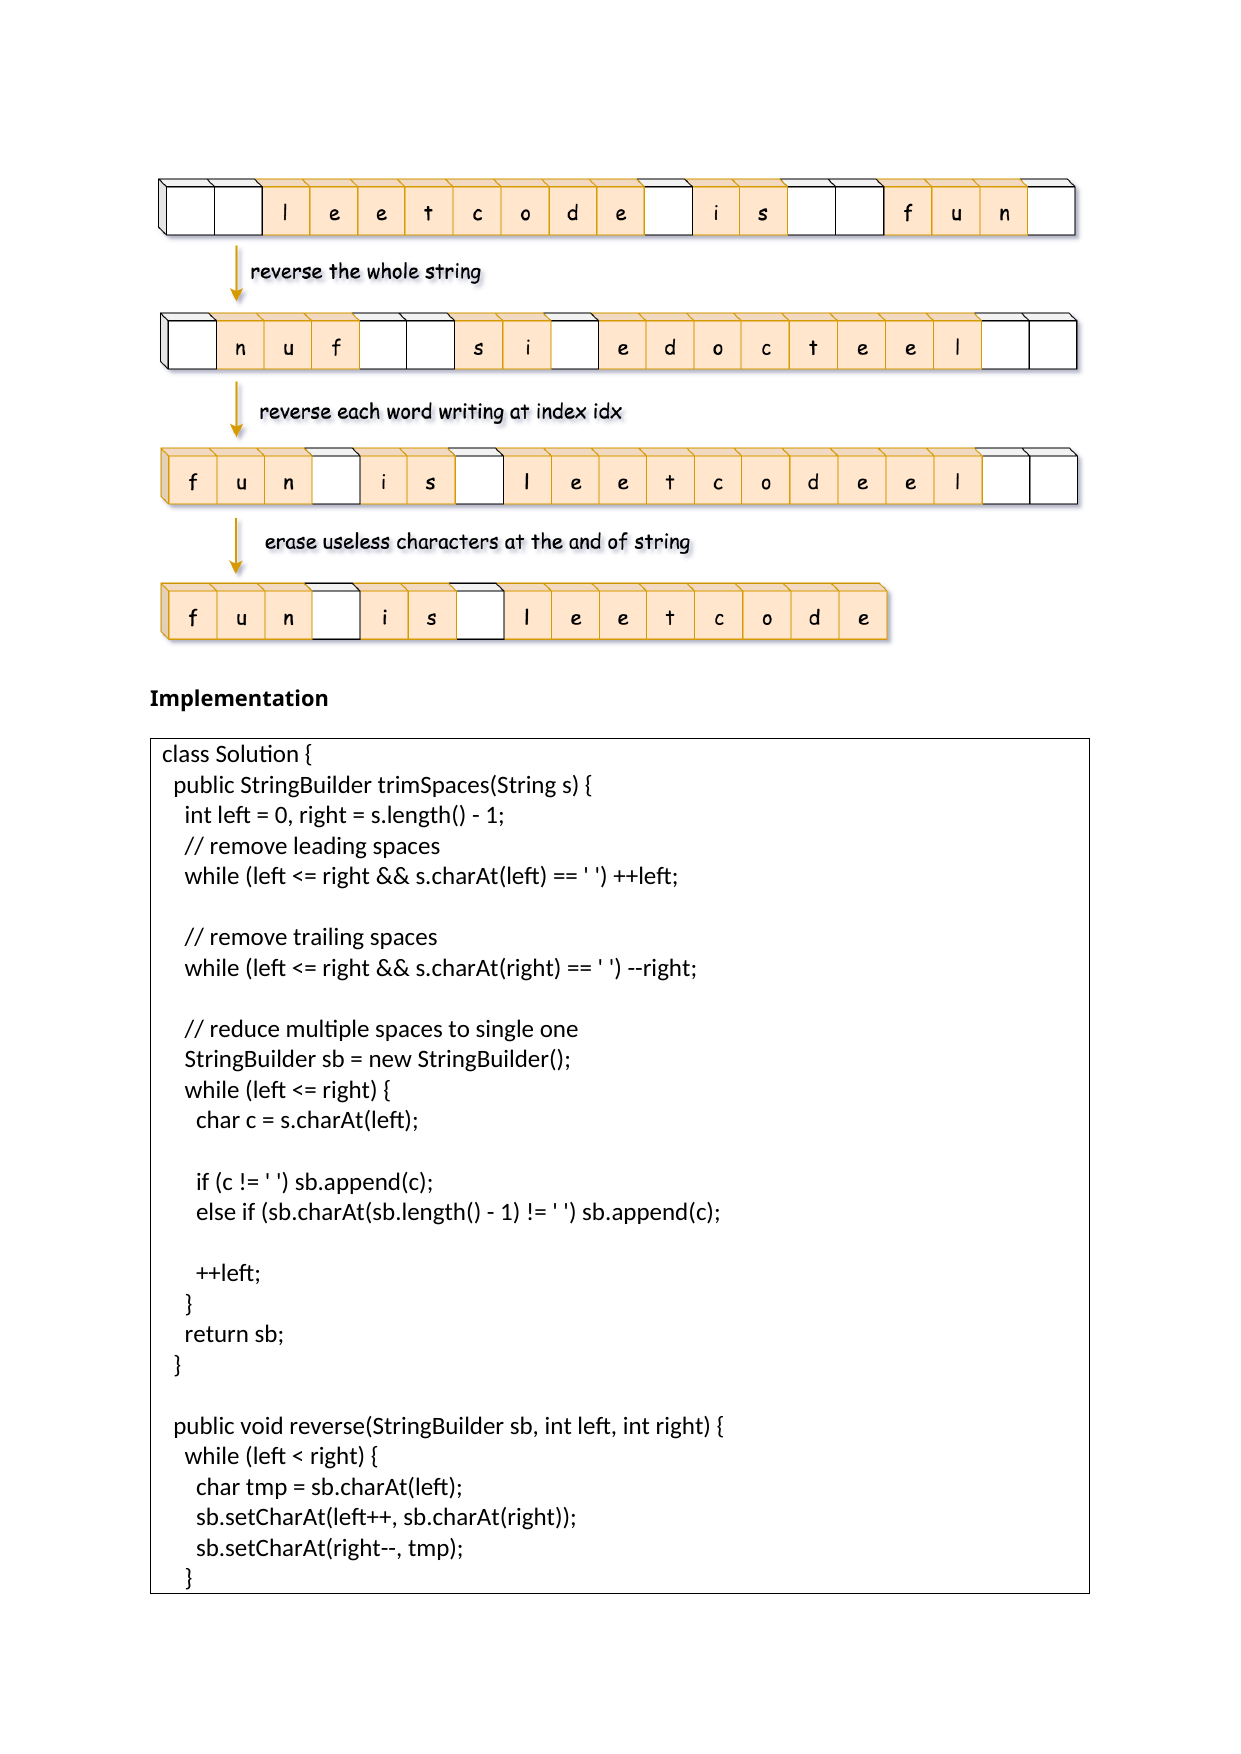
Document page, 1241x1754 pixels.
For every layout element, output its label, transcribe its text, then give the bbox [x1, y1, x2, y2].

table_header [151, 739, 1089, 1593]
picture [150, 150, 1091, 658]
text Implementation [150, 683, 1090, 712]
